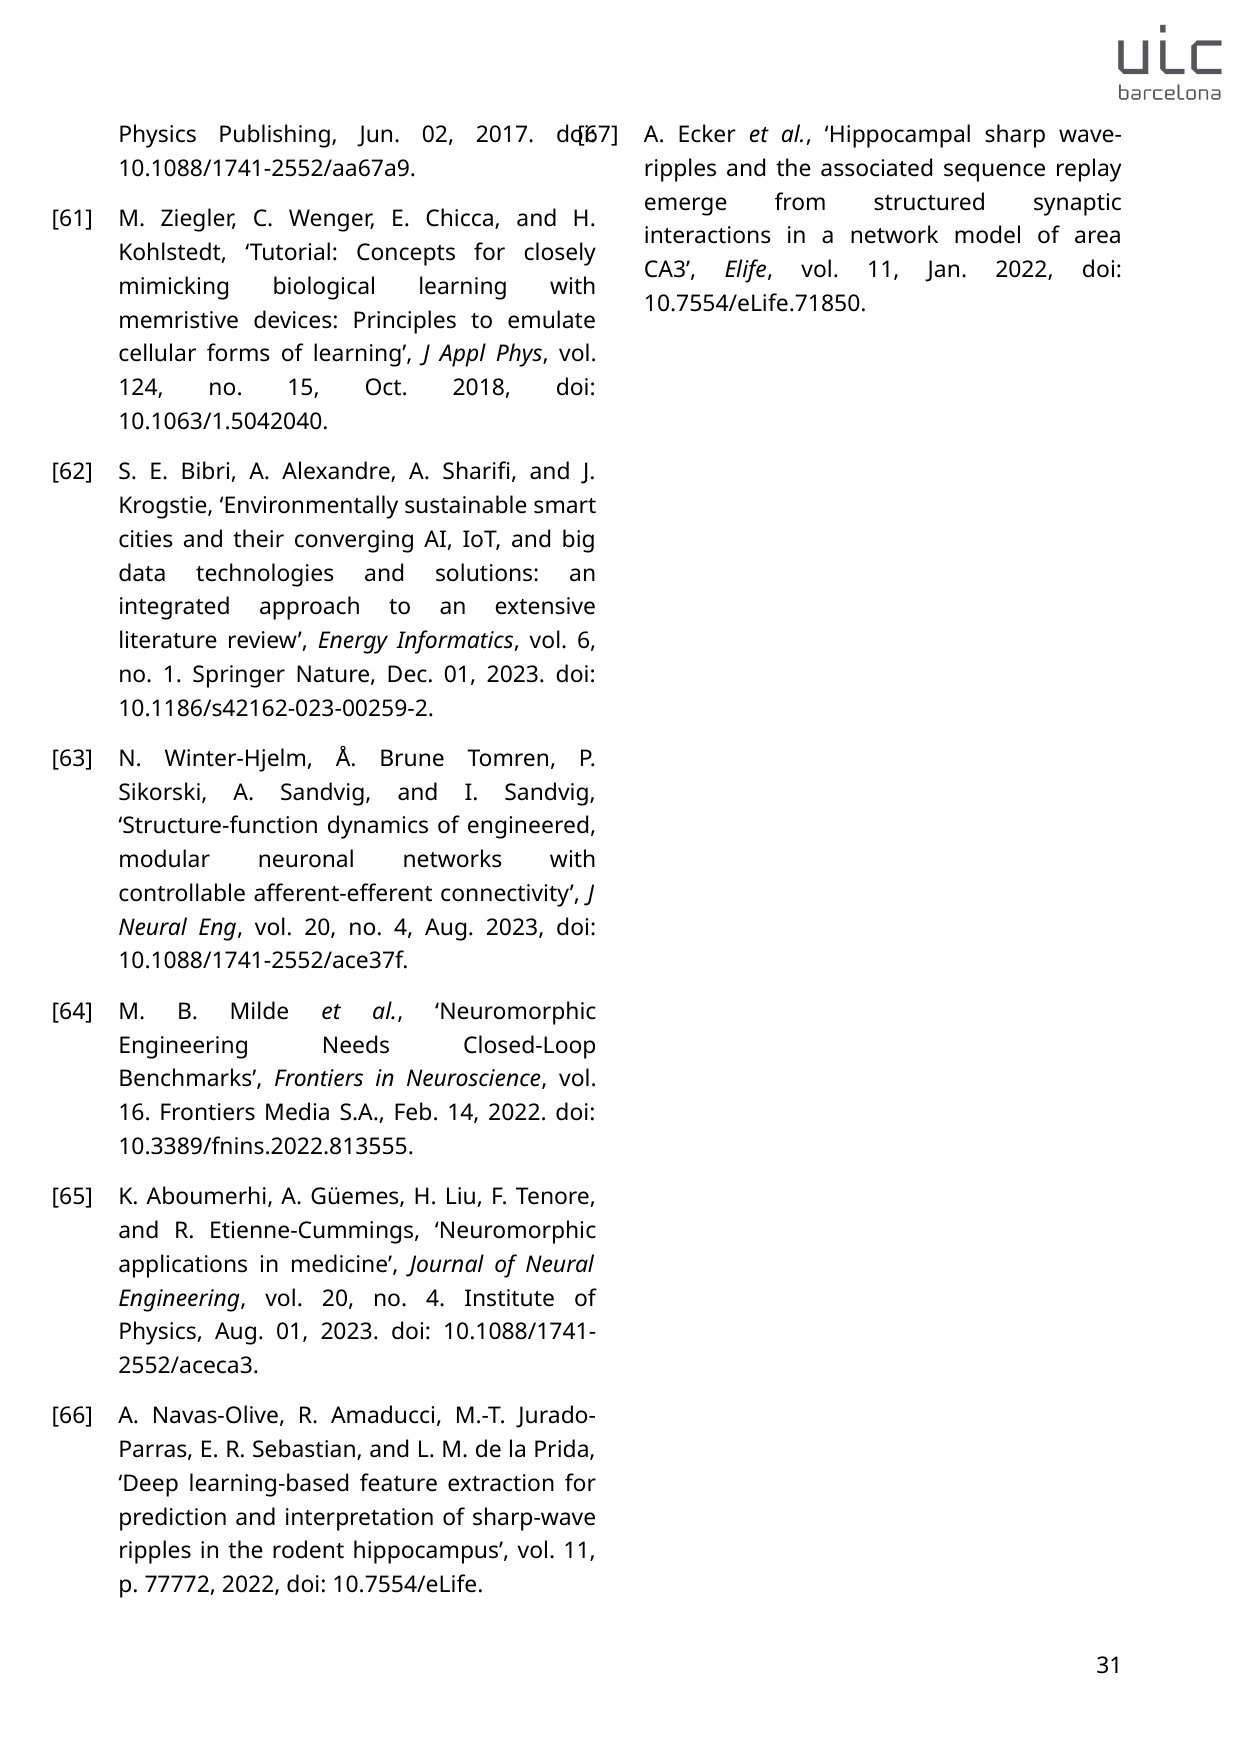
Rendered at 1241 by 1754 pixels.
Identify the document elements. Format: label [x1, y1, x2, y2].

picture [1110, 11, 1229, 110]
